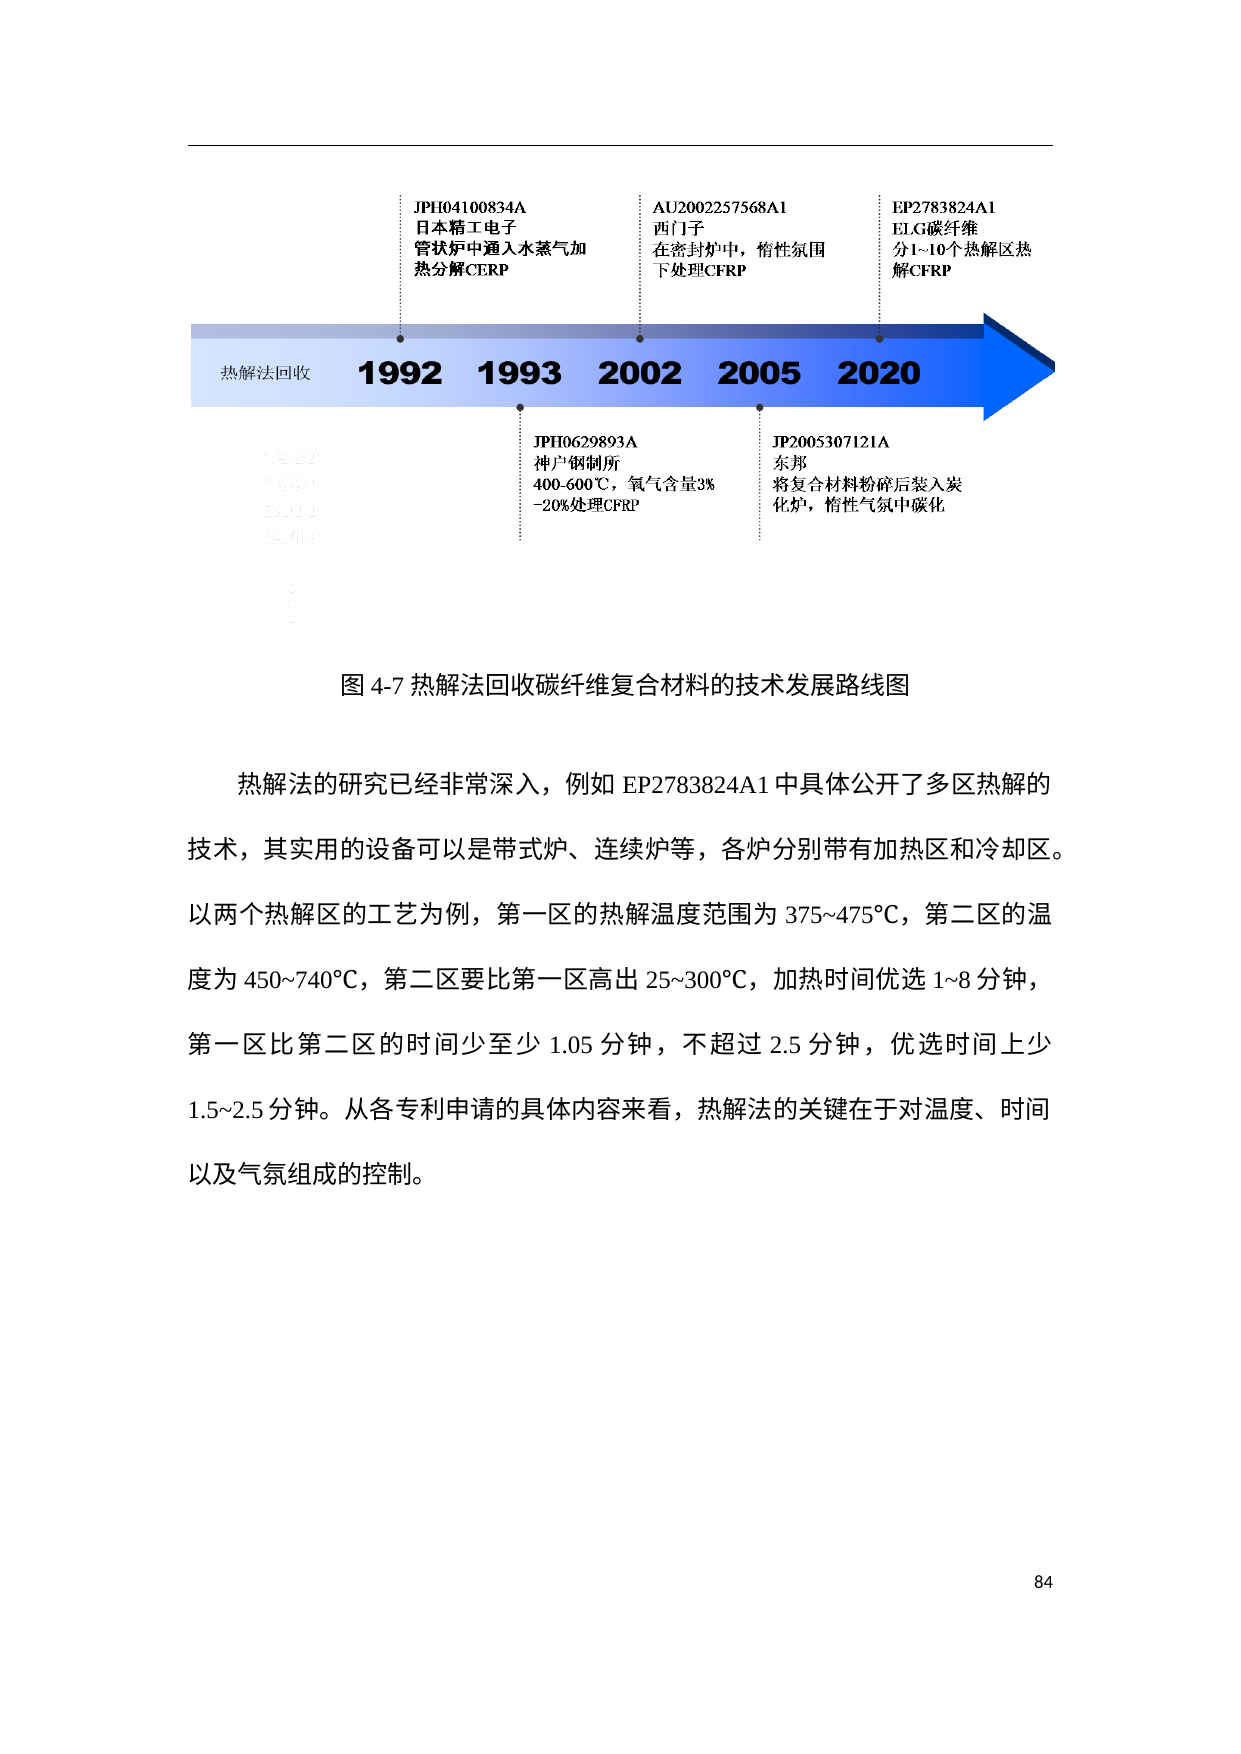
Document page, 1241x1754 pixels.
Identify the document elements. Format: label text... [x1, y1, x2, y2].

text 热解法的研究已经非常深入，例如EP2783824A1中具体公开了多区热解的技术，其实用的设备可以是带式炉、连续炉等，各炉分别带有加热区和冷却区。以两个热解区的工艺为例，第一区的热解温度范围为375~475℃，第二区的温度为450~740℃，第二区要比第一区高出25~300℃，加热时间优选1~8分钟，第一区比第二区的时间少至少1.05分钟，不超过2.5分钟，优选时间上少1.5~2.5分钟。从各专利申请的具体内容来看，热解法的关键在于对温度、时间以及气氛组成的控制。 [187, 751, 1053, 1206]
picture [190, 190, 1057, 623]
